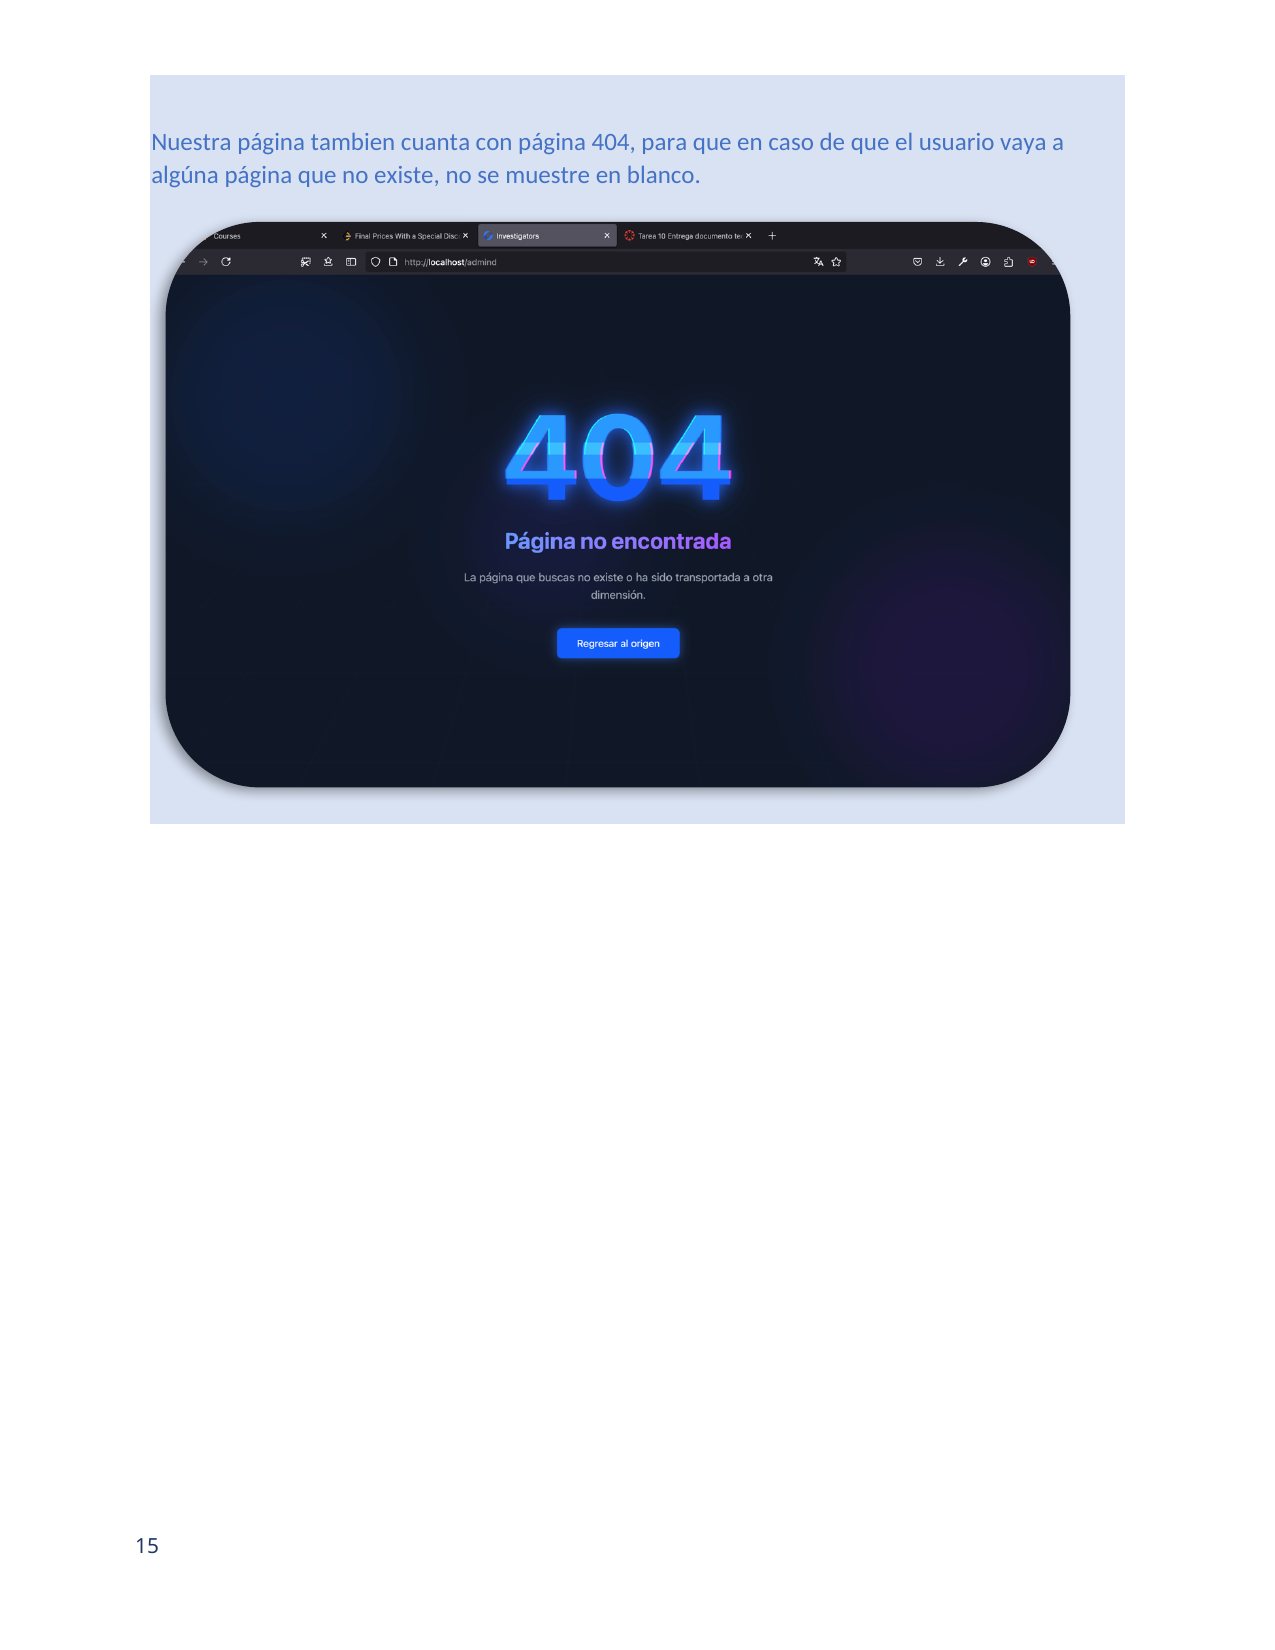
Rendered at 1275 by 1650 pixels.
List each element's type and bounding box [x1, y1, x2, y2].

table_header [151, 75, 1125, 824]
picture [165, 221, 1071, 788]
